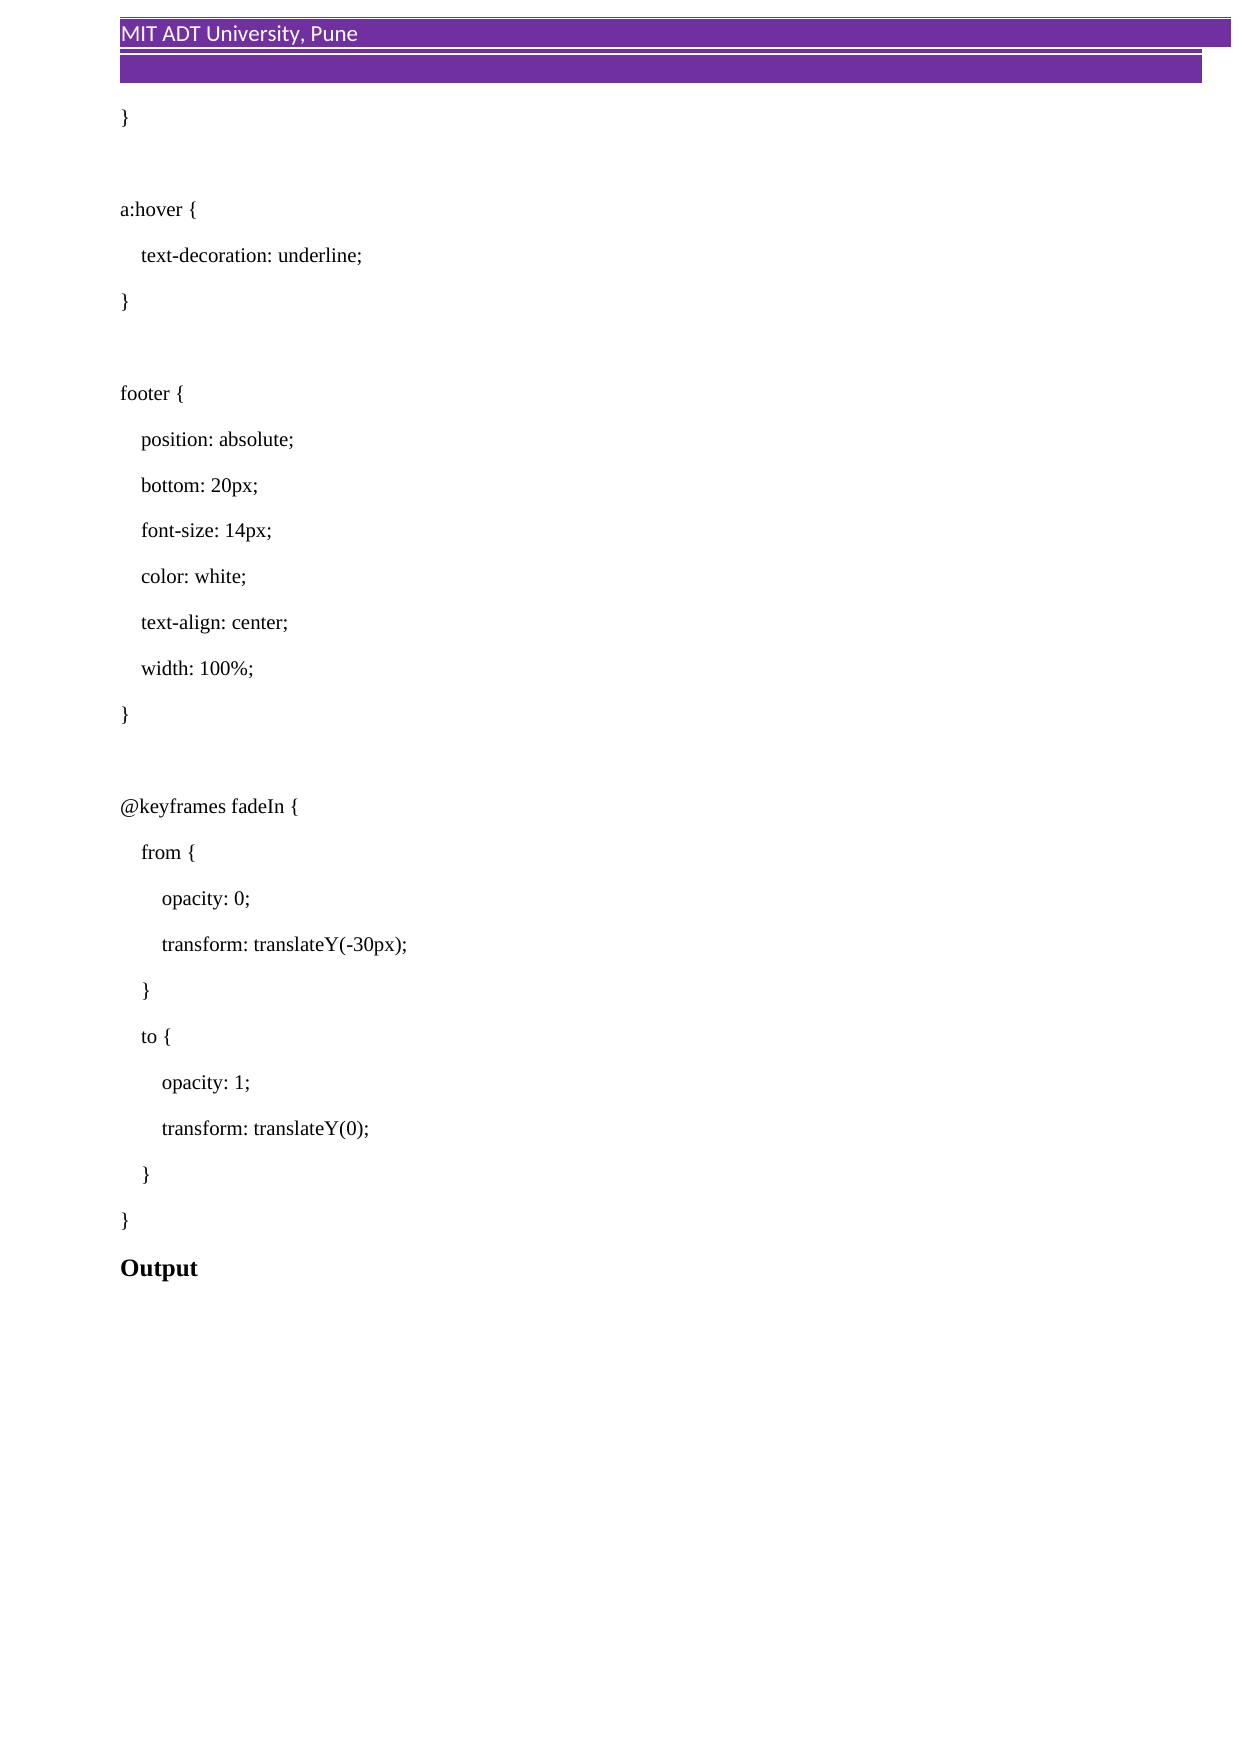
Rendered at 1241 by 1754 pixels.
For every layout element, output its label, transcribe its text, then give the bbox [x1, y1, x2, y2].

text bottom: 20px; [120, 472, 1202, 497]
text } [120, 1162, 1202, 1186]
text transform: translateY(0); [120, 1116, 1202, 1140]
text @keyframes fadeIn { [120, 794, 1202, 818]
text } [120, 978, 1202, 1002]
text } [120, 1207, 1202, 1232]
text a:hover { [120, 197, 1202, 221]
text color: white; [120, 564, 1202, 588]
text transform: translateY(-30px); [120, 932, 1202, 956]
text opacity: 1; [120, 1070, 1202, 1094]
text to { [120, 1024, 1202, 1048]
text } [120, 105, 1202, 129]
text font-size: 14px; [120, 518, 1202, 542]
text width: 100%; [120, 656, 1202, 680]
text opacity: 0; [120, 886, 1202, 910]
text position: absolute; [120, 427, 1202, 451]
text } [120, 289, 1202, 313]
text text-decoration: underline; [120, 243, 1202, 267]
text Output [120, 1253, 1202, 1282]
text footer { [120, 381, 1202, 405]
text } [120, 702, 1202, 726]
text text-align: center; [120, 610, 1202, 634]
text from { [120, 840, 1202, 864]
